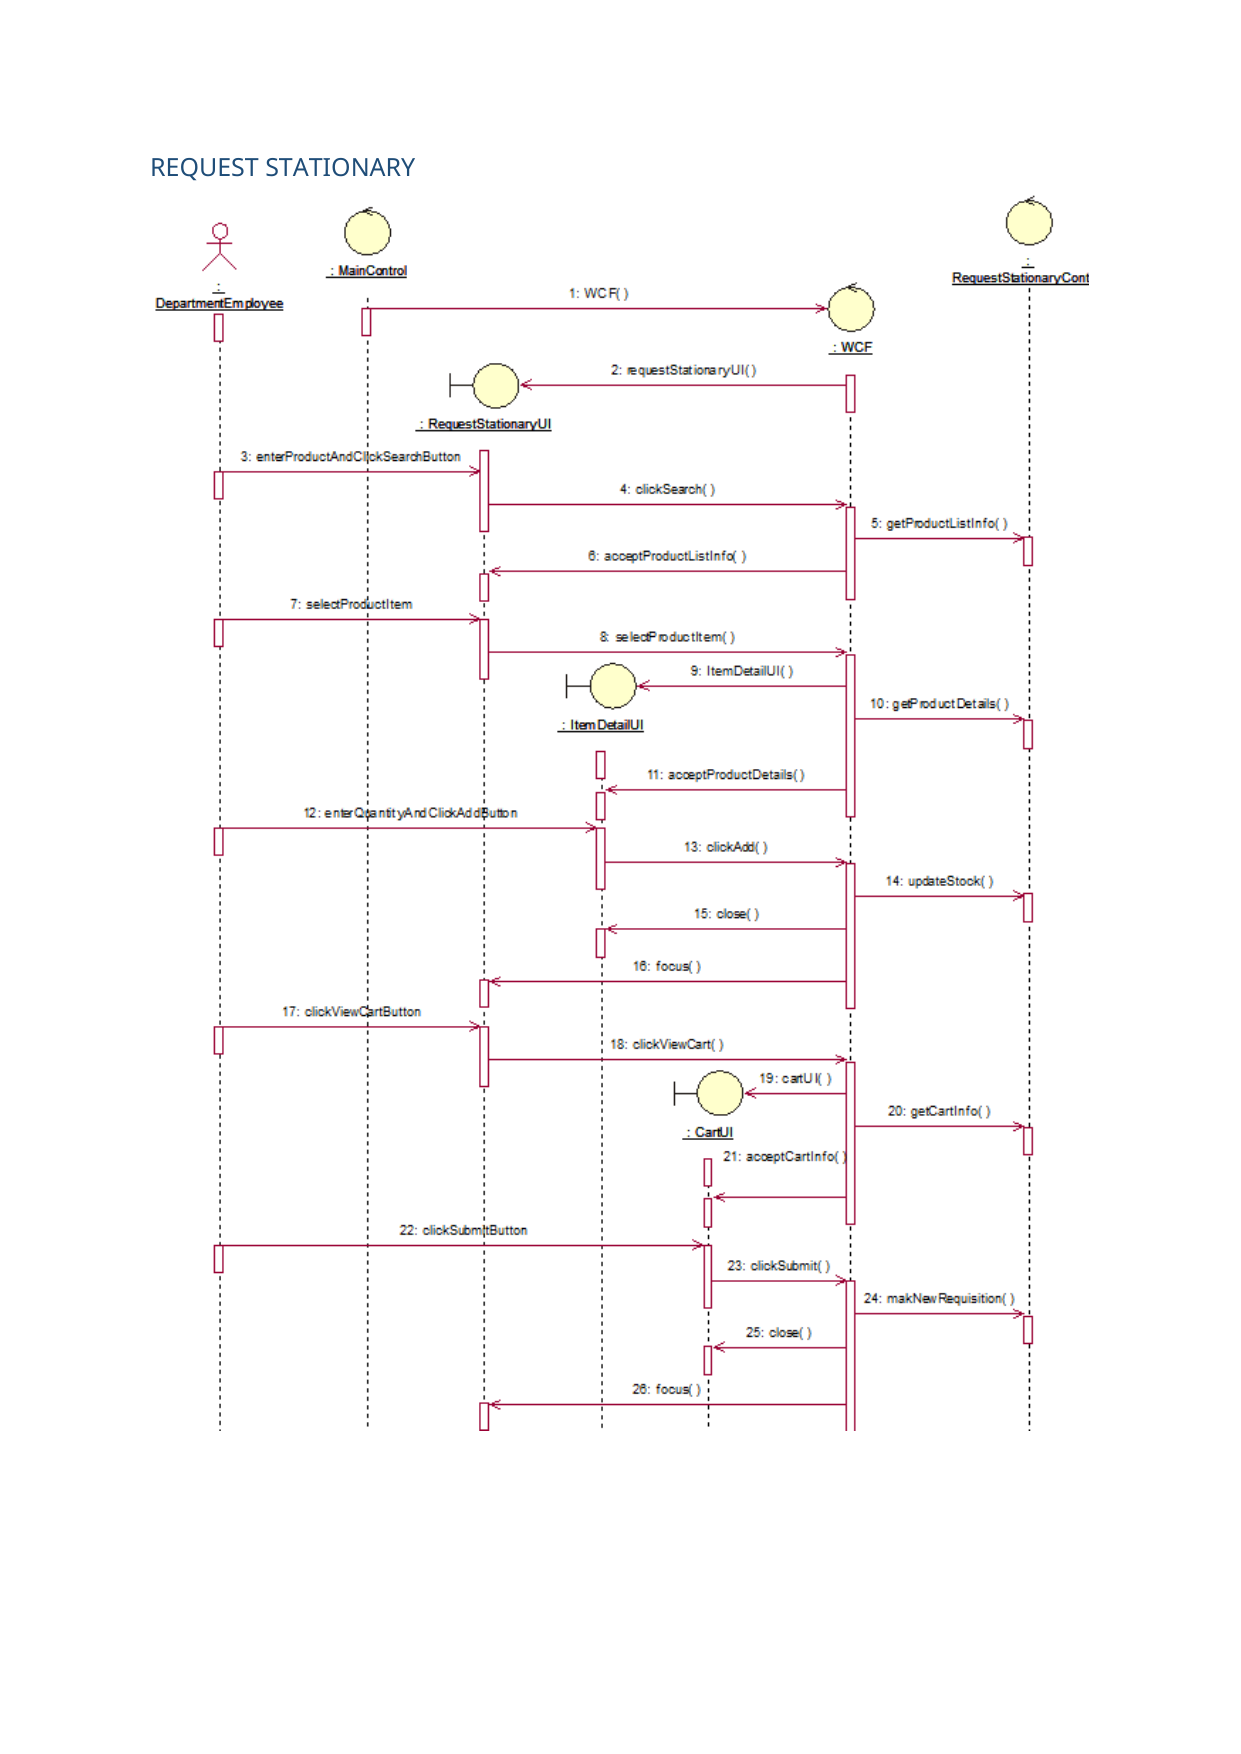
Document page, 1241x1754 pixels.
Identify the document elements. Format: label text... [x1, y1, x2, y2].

picture [150, 186, 1089, 1431]
subtitle REQUEST STATIONARY [150, 150, 1090, 184]
